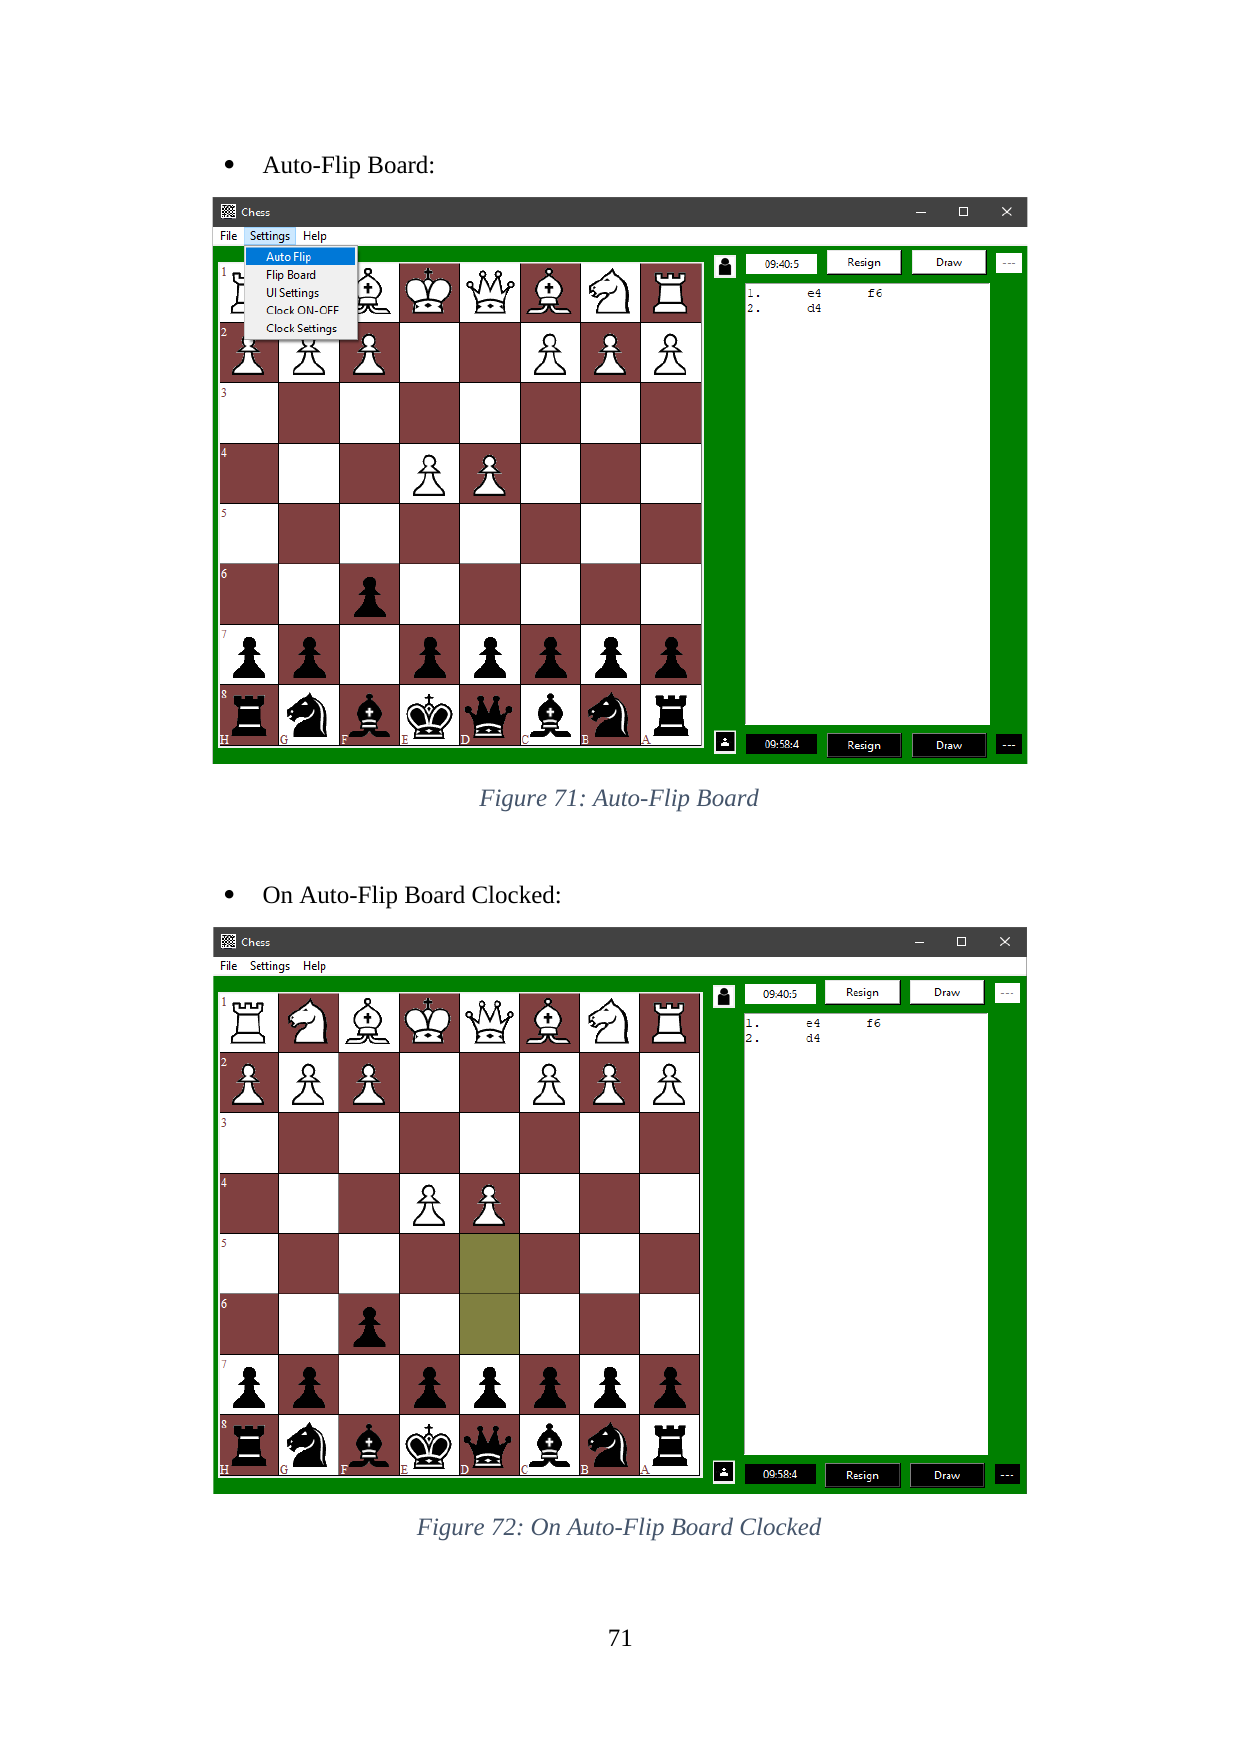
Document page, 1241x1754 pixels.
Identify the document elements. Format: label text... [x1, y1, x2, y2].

list Auto-Flip Board: [225, 150, 1053, 179]
list On Auto-Flip Board Clocked: [225, 880, 1053, 909]
text Figure 72: On Auto-Flip Board Clocked [187, 1512, 1053, 1541]
text Figure 71: Auto-Flip Board [187, 783, 1053, 812]
picture [213, 927, 1027, 1494]
picture [212, 197, 1028, 764]
